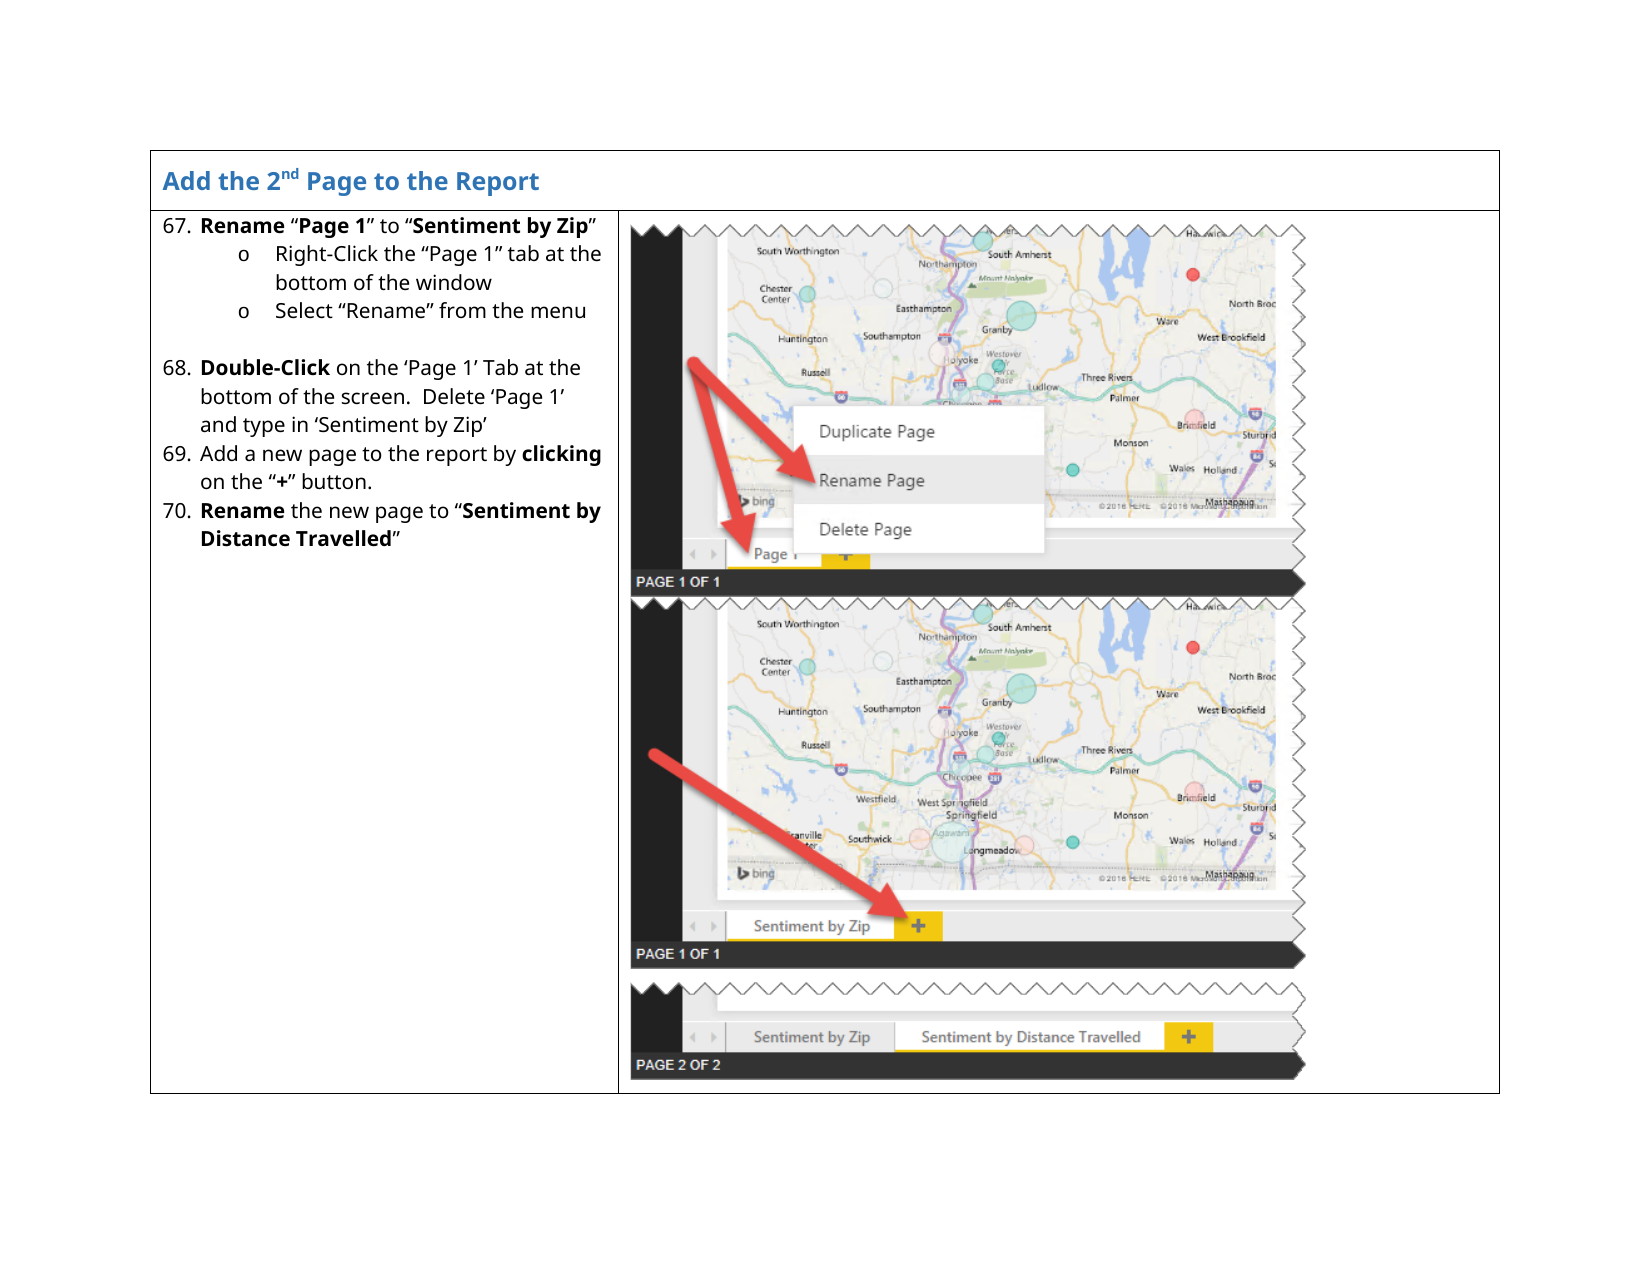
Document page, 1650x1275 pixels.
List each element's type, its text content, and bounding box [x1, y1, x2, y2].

picture [630, 223, 1306, 969]
table_cell [619, 211, 1499, 1092]
table_cell Rename “Page 1” to “Sentiment by Zip” Right-Click the “Page 1” tab at the bottom of the window Select “Rename” from the menu Double-Click on the ‘Page 1’ Tab at the bottom of the screen. Delete ‘Page 1’ and type in ‘Sentiment by Zip’ Add a new page to the report by clicking on the “+” button. Rename the new page to “Sentiment by Distance Travelled” [151, 211, 618, 1092]
picture [630, 981, 1306, 1080]
table_header Add the 2nd Page to the Report [151, 151, 1499, 210]
